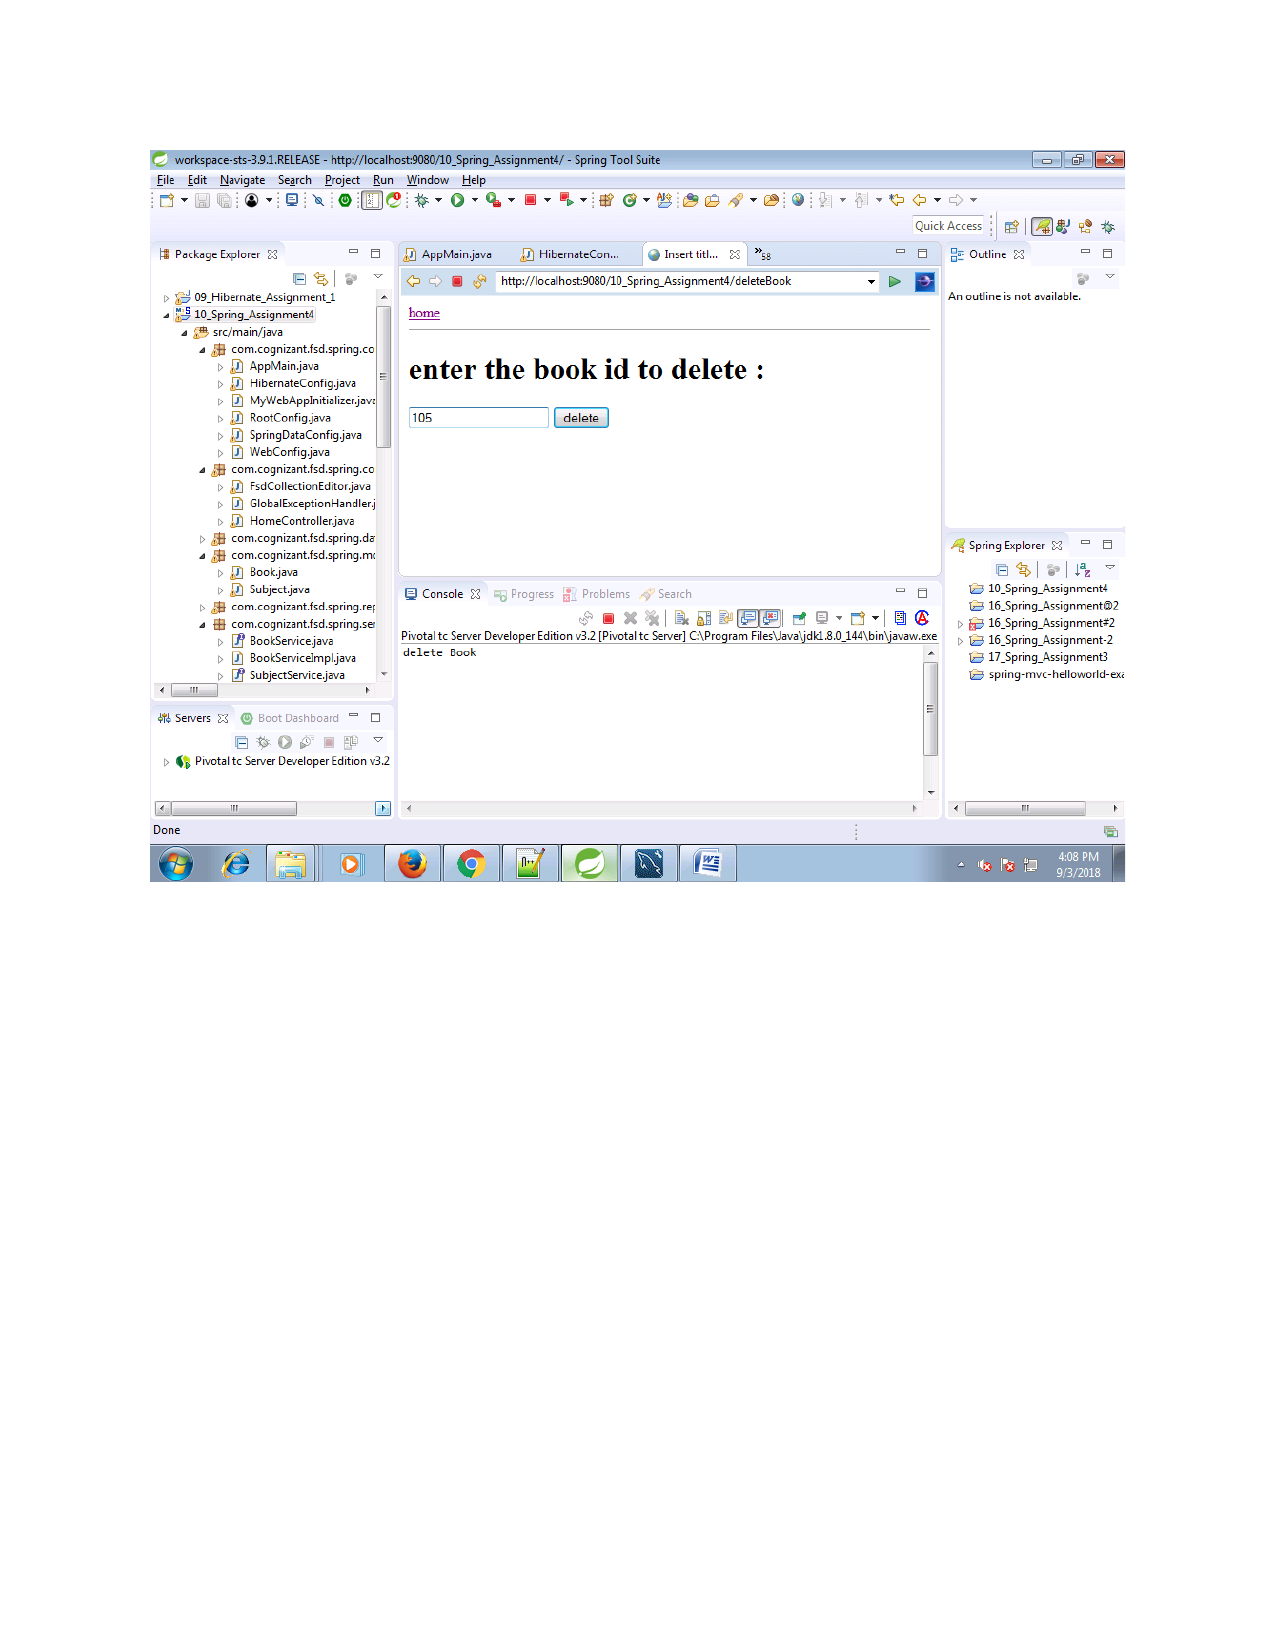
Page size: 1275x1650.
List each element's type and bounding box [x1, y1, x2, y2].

picture [150, 150, 1125, 882]
